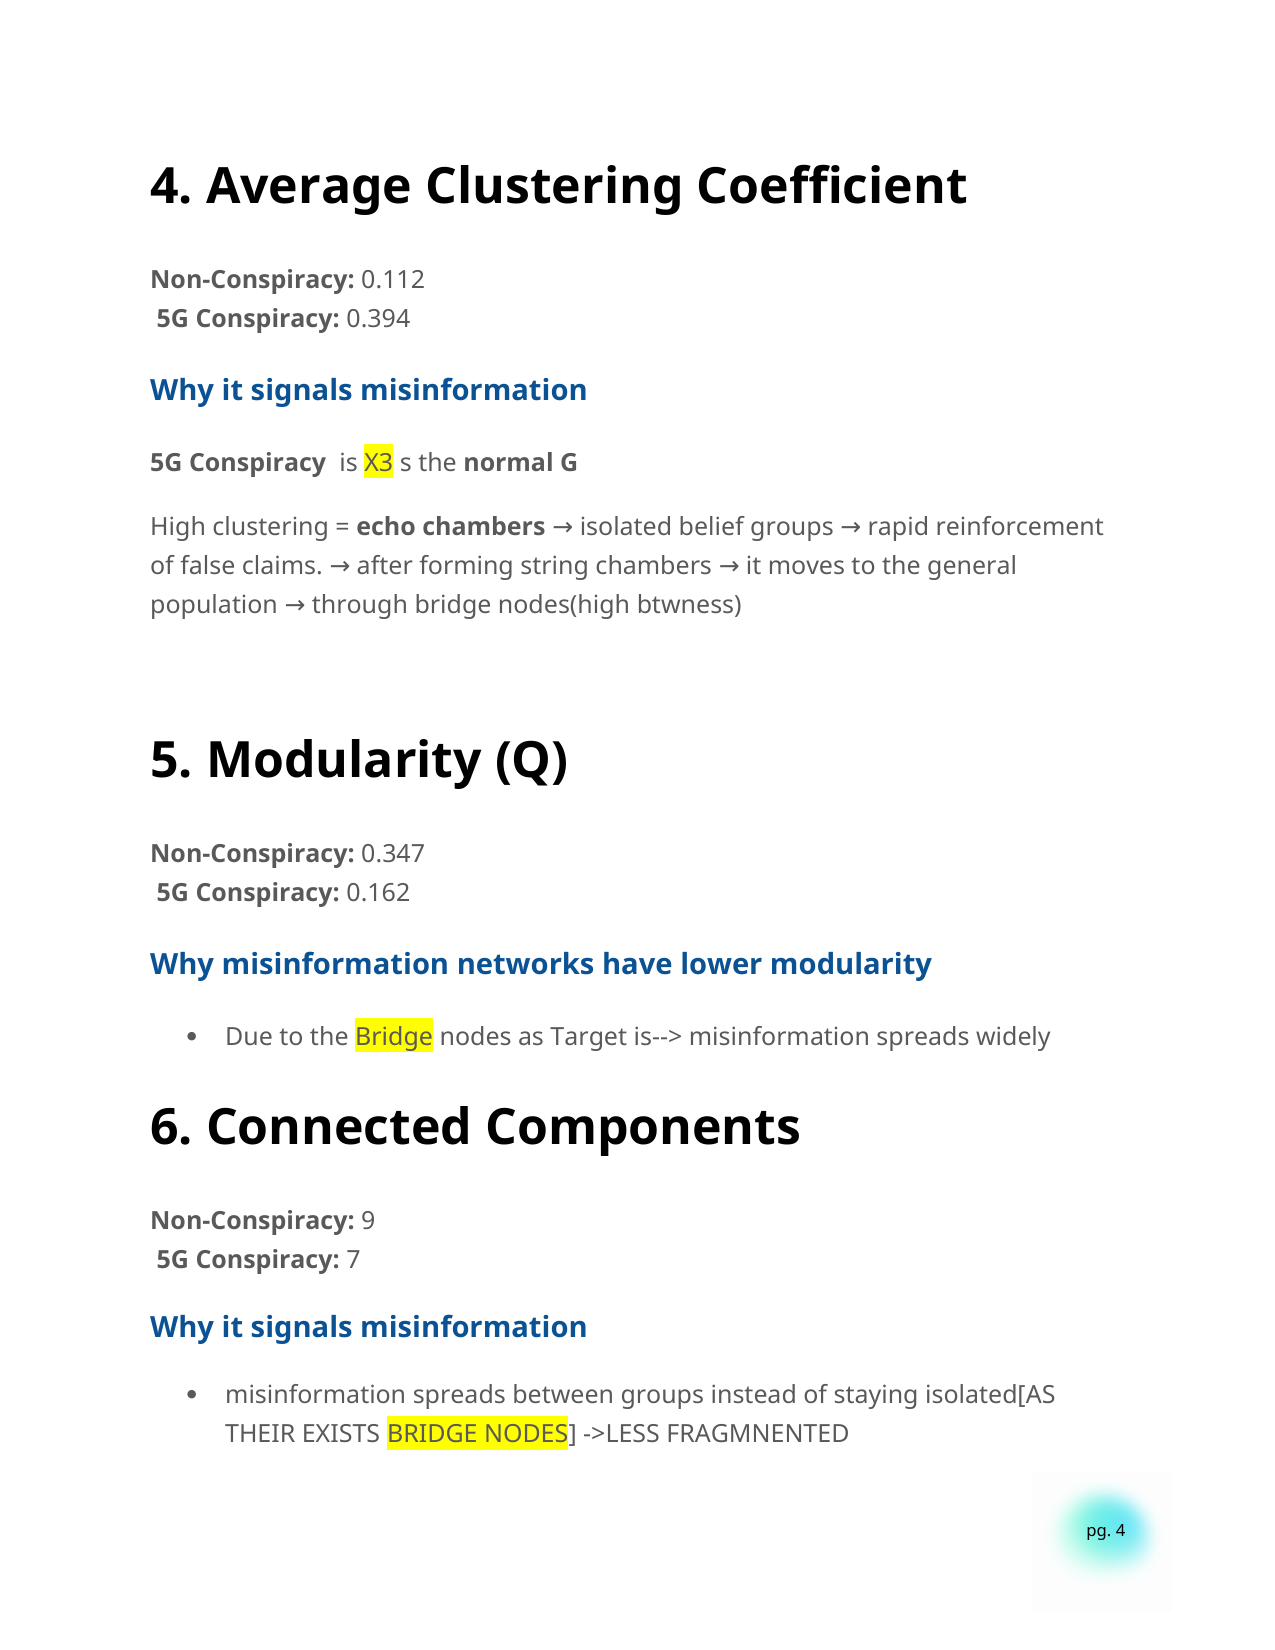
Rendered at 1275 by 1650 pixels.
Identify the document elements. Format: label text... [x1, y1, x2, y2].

text Non-Conspiracy: 9 5G Conspiracy: 7 [150, 1203, 1125, 1276]
text 5G Conspiracy is X3 s the normal G [393, 444, 1125, 478]
list Due to the Bridge nodes as Target is--> misinformation spreads widely [187, 1018, 355, 1052]
text Non-Conspiracy: 0.347 5G Conspiracy: 0.162 [150, 836, 1125, 909]
text High clustering = echo chambers → isolated belief groups → rapid reinforcement of false claims. → after forming string chambers → it moves to the general population → through bridge nodes(high btwness) [150, 508, 1125, 621]
subtitle 4. Average Clustering Coefficient [150, 150, 1125, 218]
text Non-Conspiracy: 0.112 5G Conspiracy: 0.394 [150, 262, 1125, 335]
picture [1032, 1471, 1172, 1612]
list misinformation spreads between groups instead of staying isolated[AS THEIR EXISTS BRIDGE NODES] ->LESS FRAGMNENTED [187, 1377, 1125, 1450]
subtitle Why it signals misinformation [150, 369, 1125, 409]
subtitle Why misinformation networks have lower modularity [150, 943, 1125, 983]
subtitle Why it signals misinformation [150, 1306, 1125, 1346]
text 5G Conspiracy is X3 s the normal G [150, 444, 364, 478]
list Due to the Bridge nodes as Target is--> misinformation spreads widely [433, 1018, 1125, 1052]
subtitle 6. Connected Components [150, 1091, 1125, 1159]
subtitle 5. Modularity (Q) [150, 724, 1125, 792]
